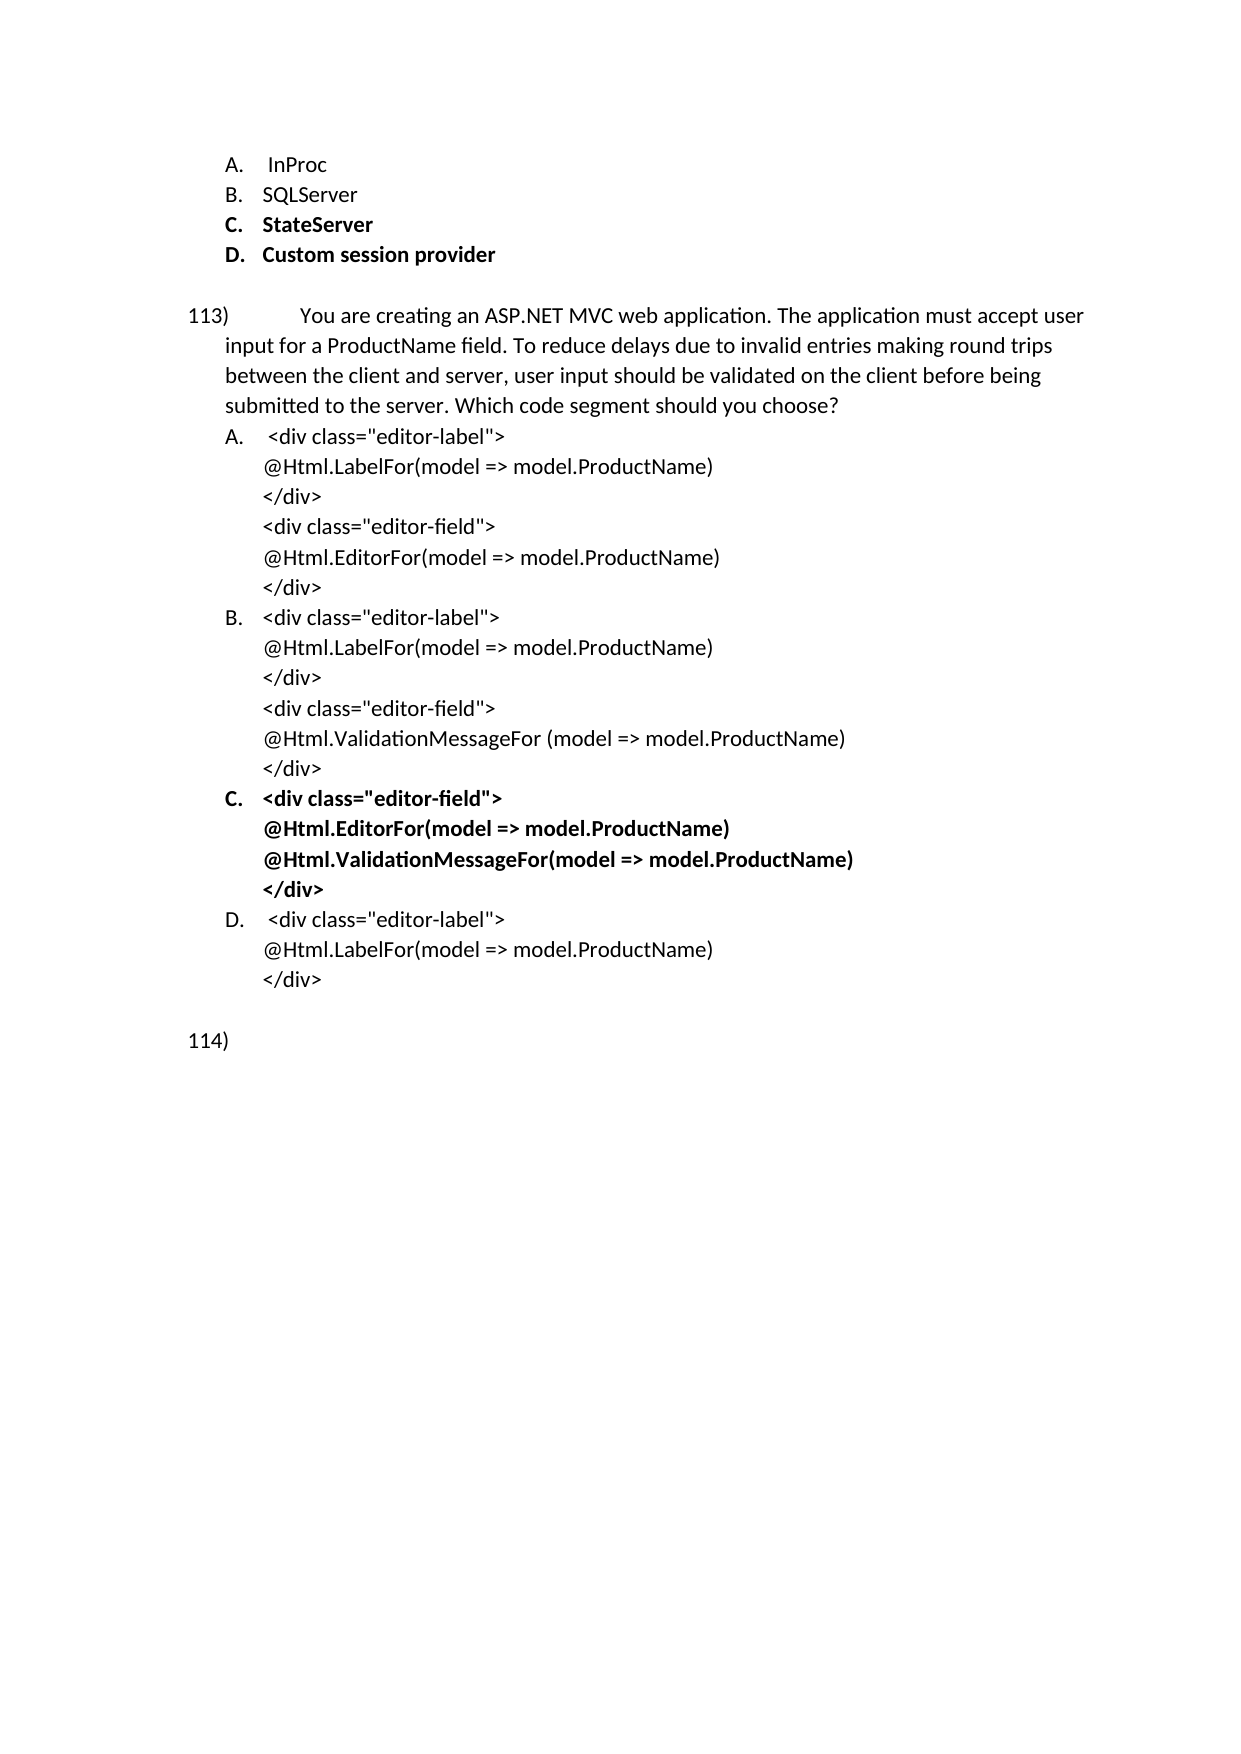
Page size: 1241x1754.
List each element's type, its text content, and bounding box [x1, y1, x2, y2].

list InProc [225, 150, 1090, 178]
list StateServer [225, 210, 1090, 238]
list </div> [262, 754, 1090, 782]
list @Html.EditorFor(model => model.ProductName) [262, 543, 1090, 571]
list </div> [262, 663, 1090, 692]
list <div class="editor-field"> [262, 694, 1090, 722]
list </div> [262, 966, 1090, 994]
list Custom session provider [225, 241, 1090, 269]
list @Html.LabelFor(model => model.ProductName) [262, 935, 1090, 963]
list @Html.EditorFor(model => model.ProductName) [262, 814, 1090, 843]
list <div class="editor-field"> [262, 512, 1090, 541]
list You are creating an ASP.NET MVC web application. The application must accept user input for a ProductName field. To reduce delays due to invalid entries making round trips between the client and server, user input should be validated on the client before being submitted to the server. Which code segment should you choose? [187, 301, 1090, 420]
list <div class="editor-field"> [225, 784, 1090, 812]
list @Html.LabelFor(model => model.ProductName) [262, 452, 1090, 480]
list </div> [262, 482, 1090, 510]
list </div> [262, 875, 1090, 903]
list <div class="editor-label"> [225, 422, 1090, 450]
list @Html.LabelFor(model => model.ProductName) [262, 633, 1090, 661]
list <div class="editor-label"> [225, 603, 1090, 631]
list SQLServer [225, 180, 1090, 208]
list </div> [262, 573, 1090, 601]
list @Html.ValidationMessageFor (model => model.ProductName) [262, 724, 1090, 752]
list <div class="editor-label"> [225, 905, 1090, 933]
list @Html.ValidationMessageFor(model => model.ProductName) [262, 845, 1090, 873]
